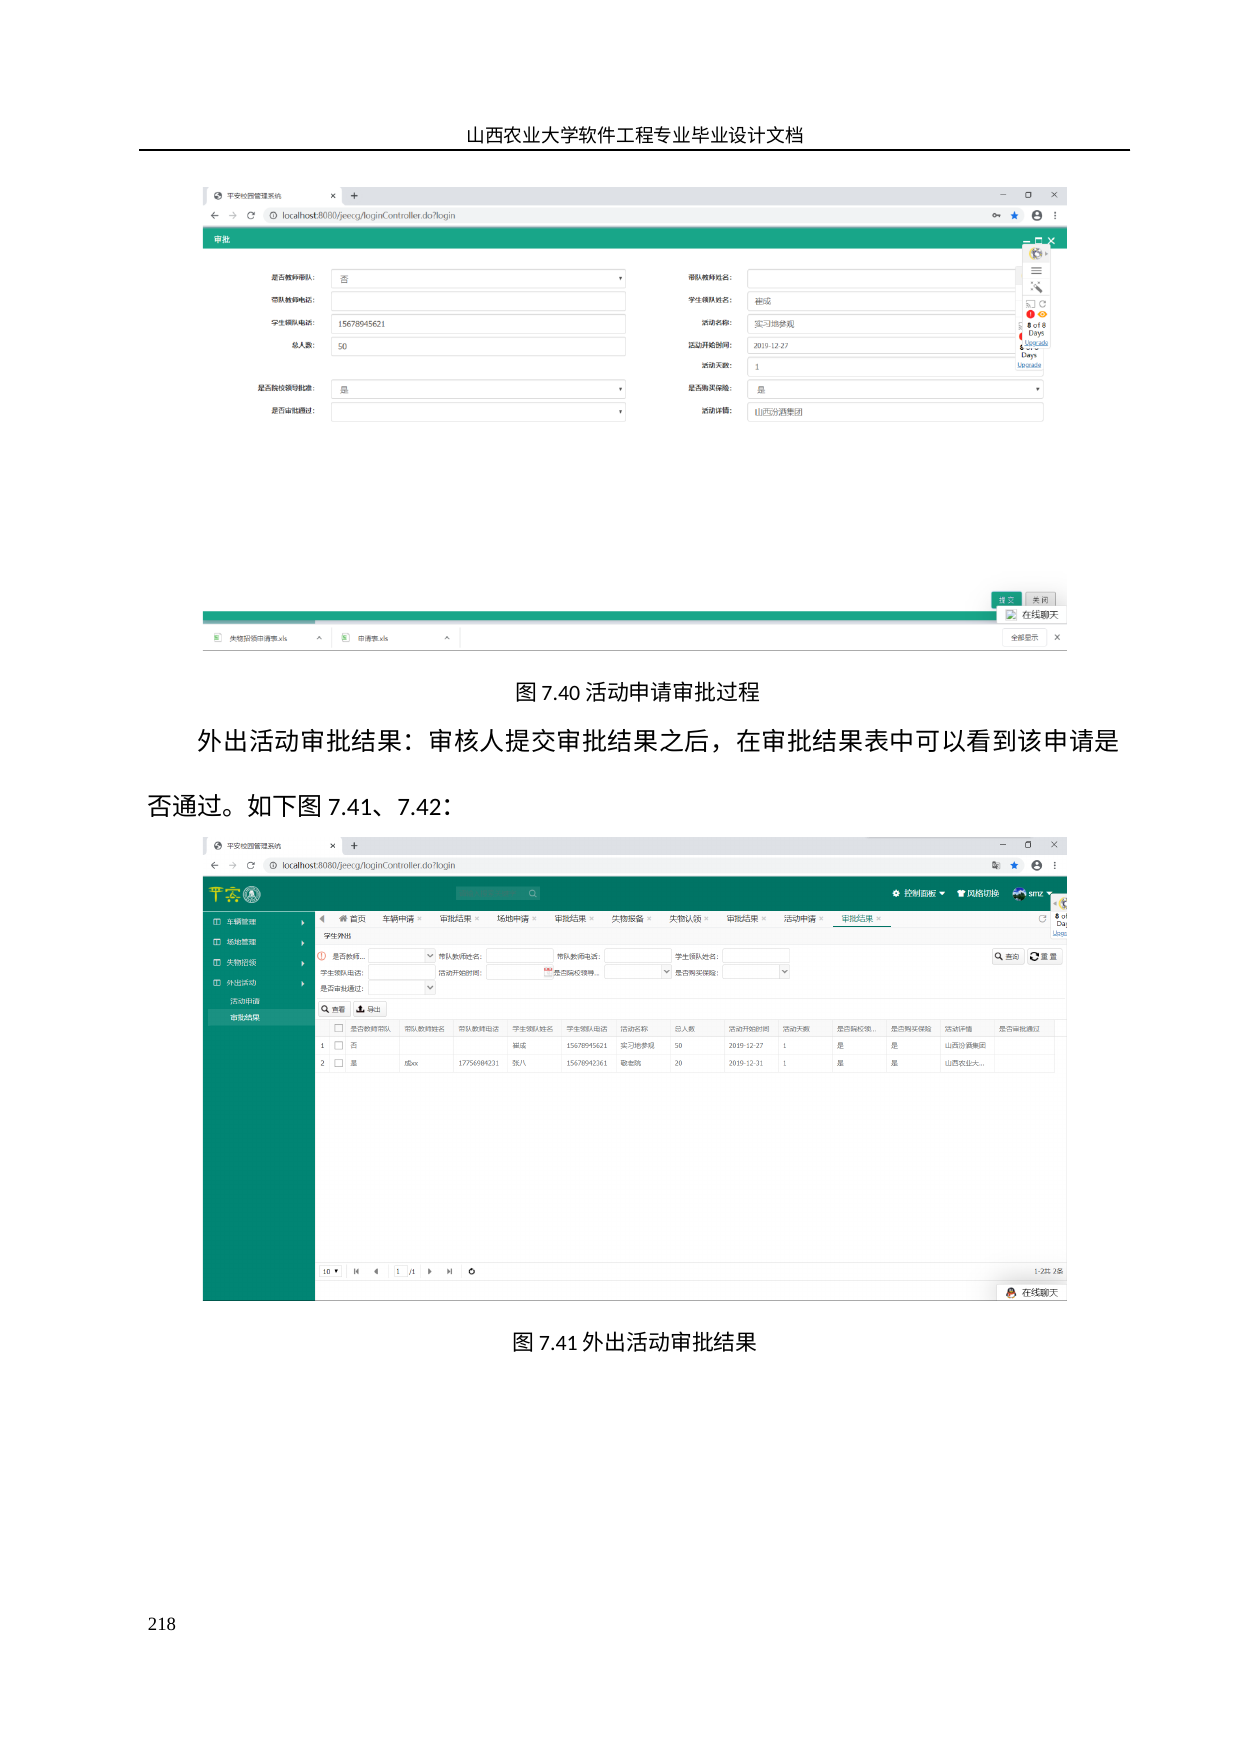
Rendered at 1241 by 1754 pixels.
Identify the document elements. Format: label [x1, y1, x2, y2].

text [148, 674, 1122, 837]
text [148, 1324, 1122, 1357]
picture [202, 187, 1067, 651]
picture [202, 837, 1067, 1301]
